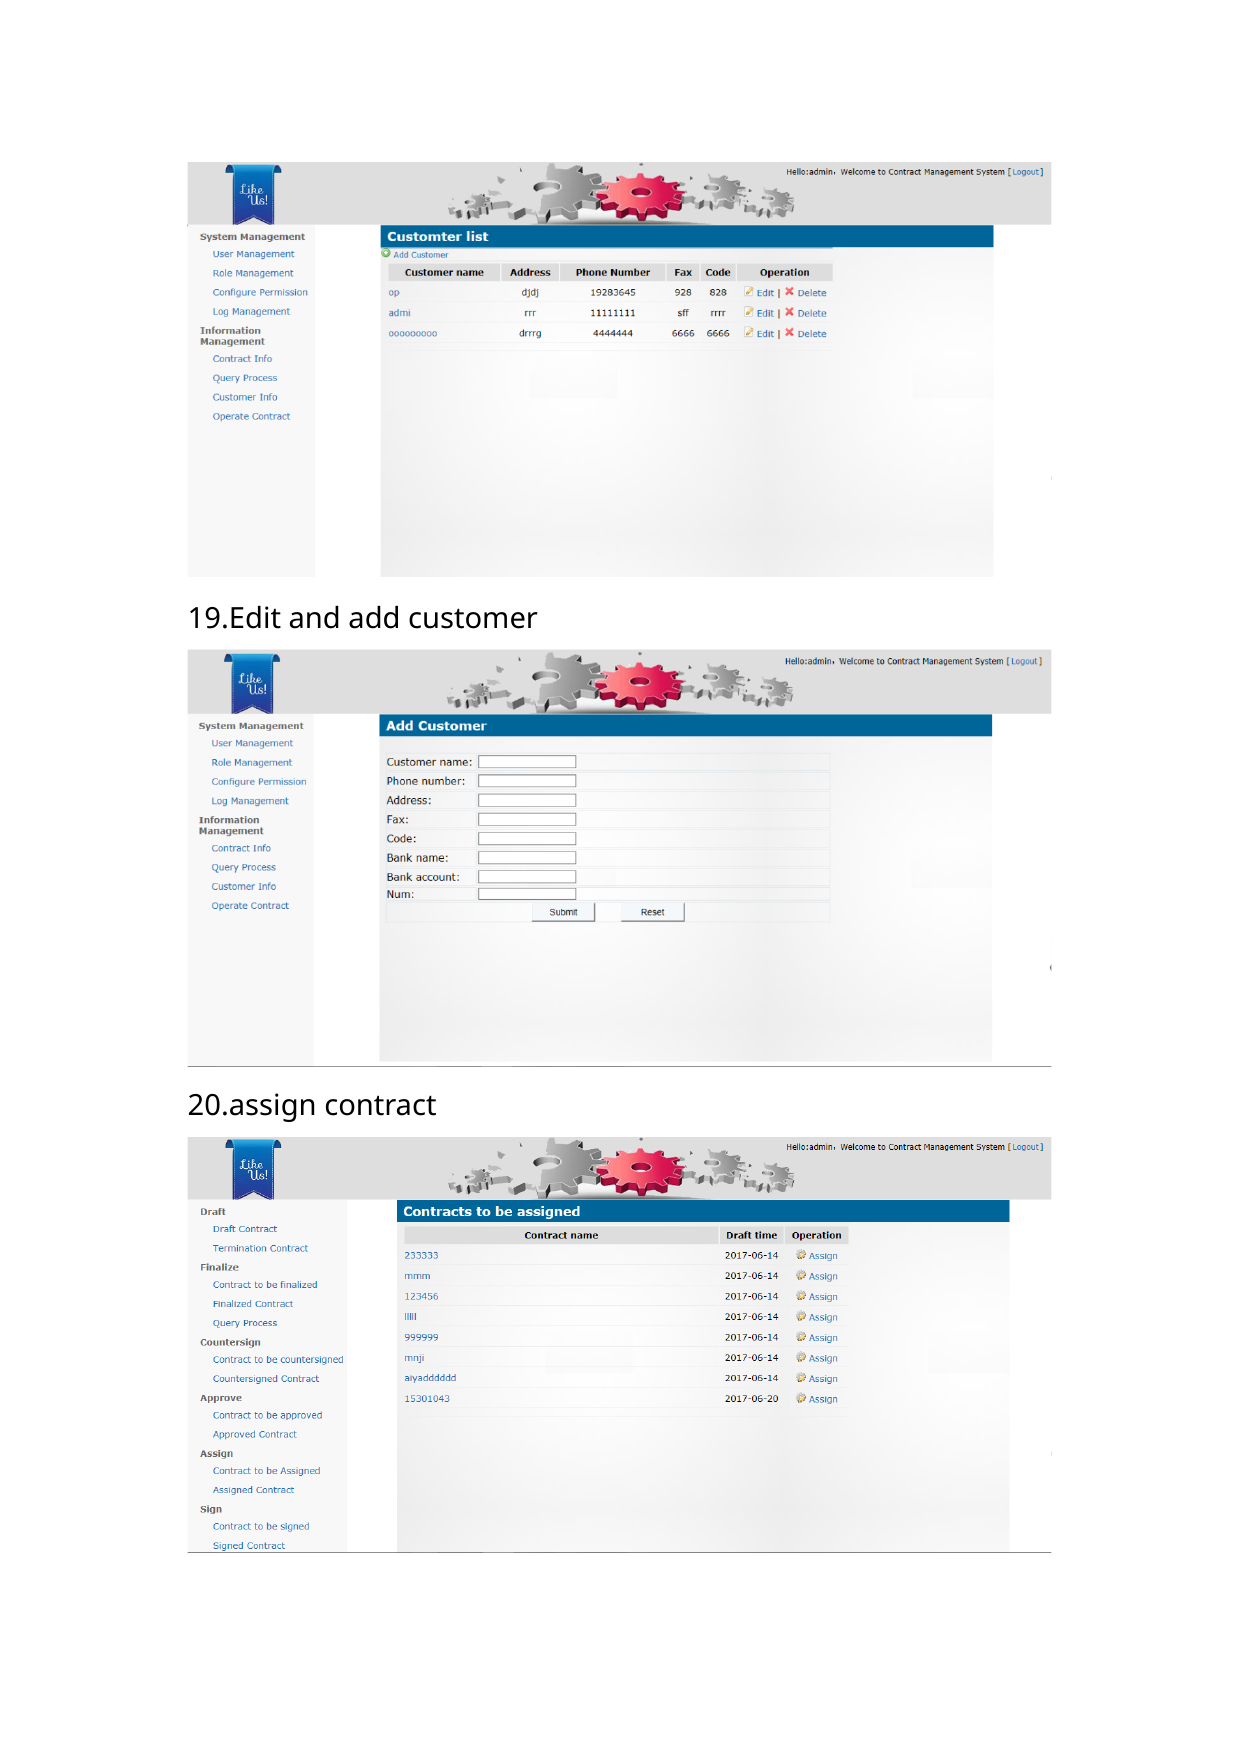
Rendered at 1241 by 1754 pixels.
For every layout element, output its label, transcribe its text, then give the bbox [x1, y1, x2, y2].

picture [187, 1137, 1052, 1553]
list Edit and add customer [187, 584, 1053, 649]
picture [187, 649, 1052, 1067]
picture [187, 162, 1052, 577]
list assign contract [187, 1072, 1053, 1137]
